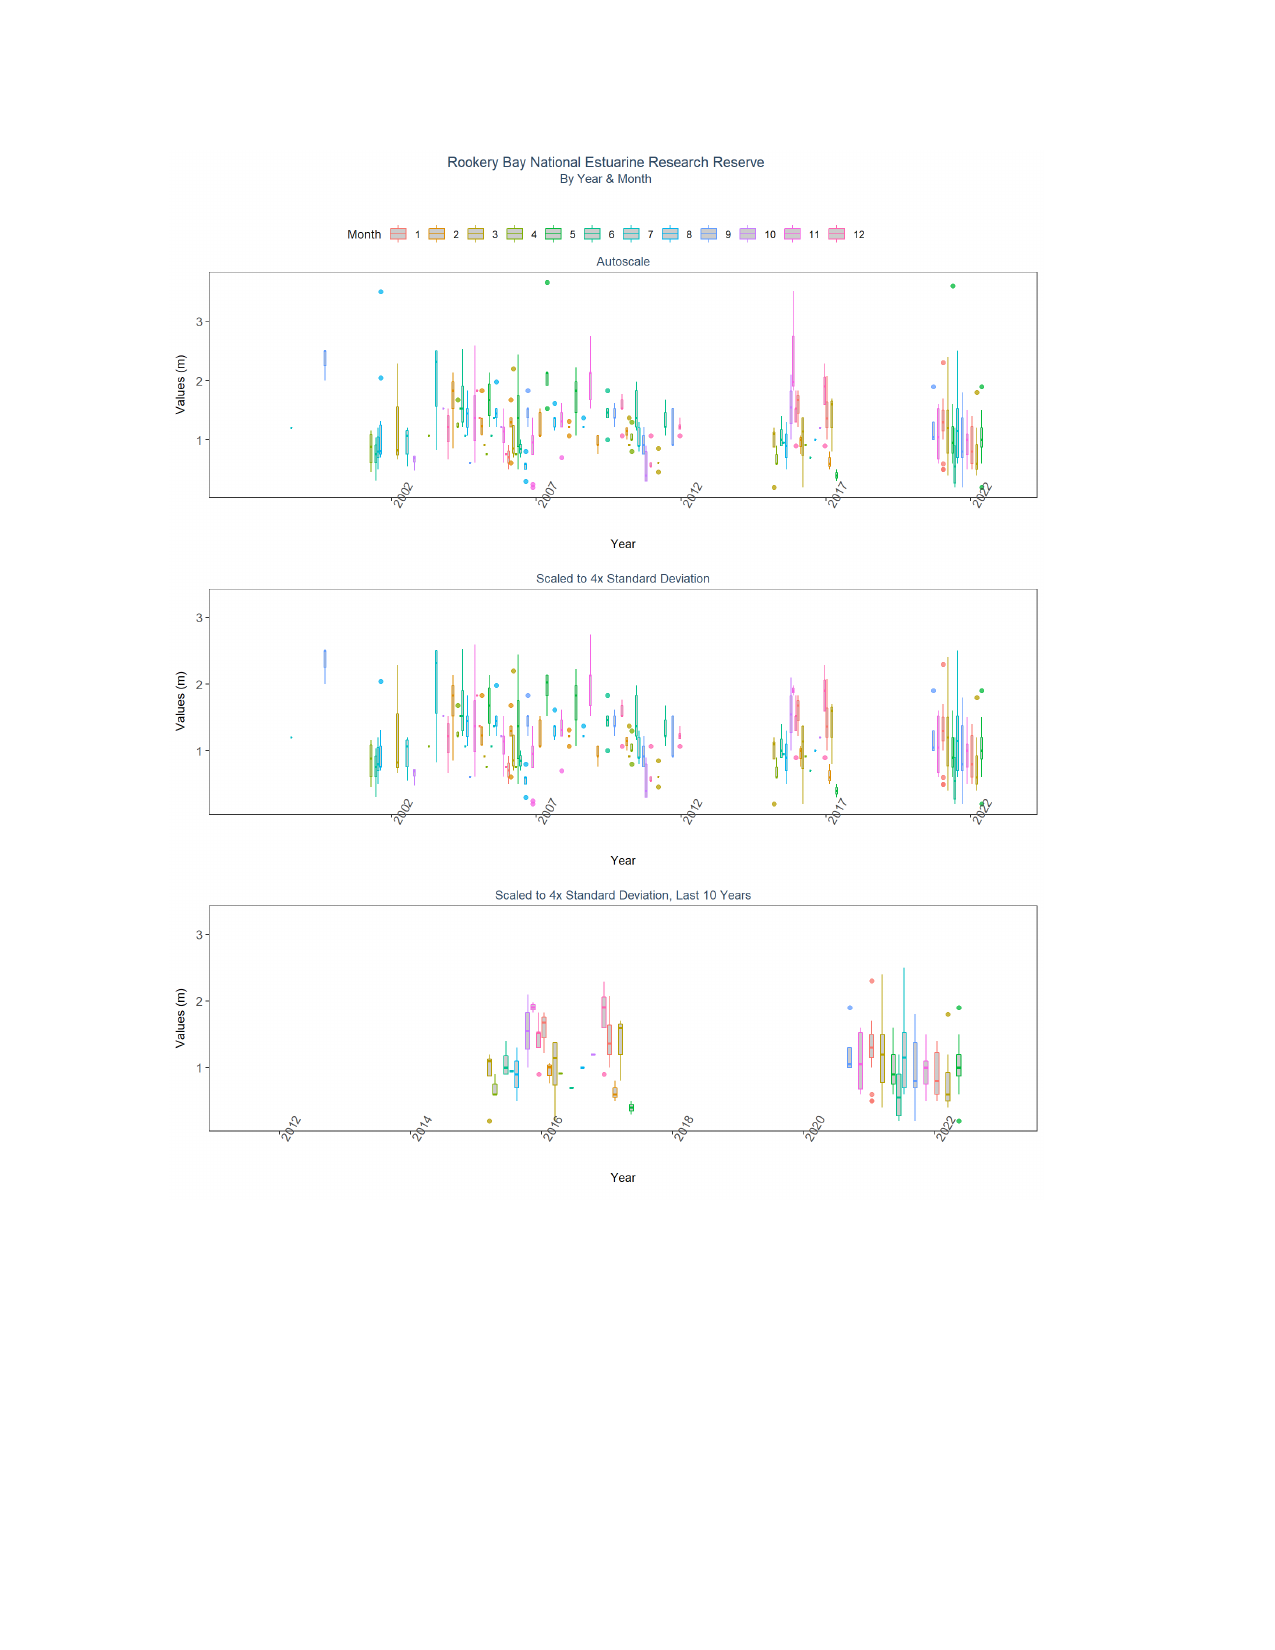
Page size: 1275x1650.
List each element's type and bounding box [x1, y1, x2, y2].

picture [168, 150, 1044, 1200]
